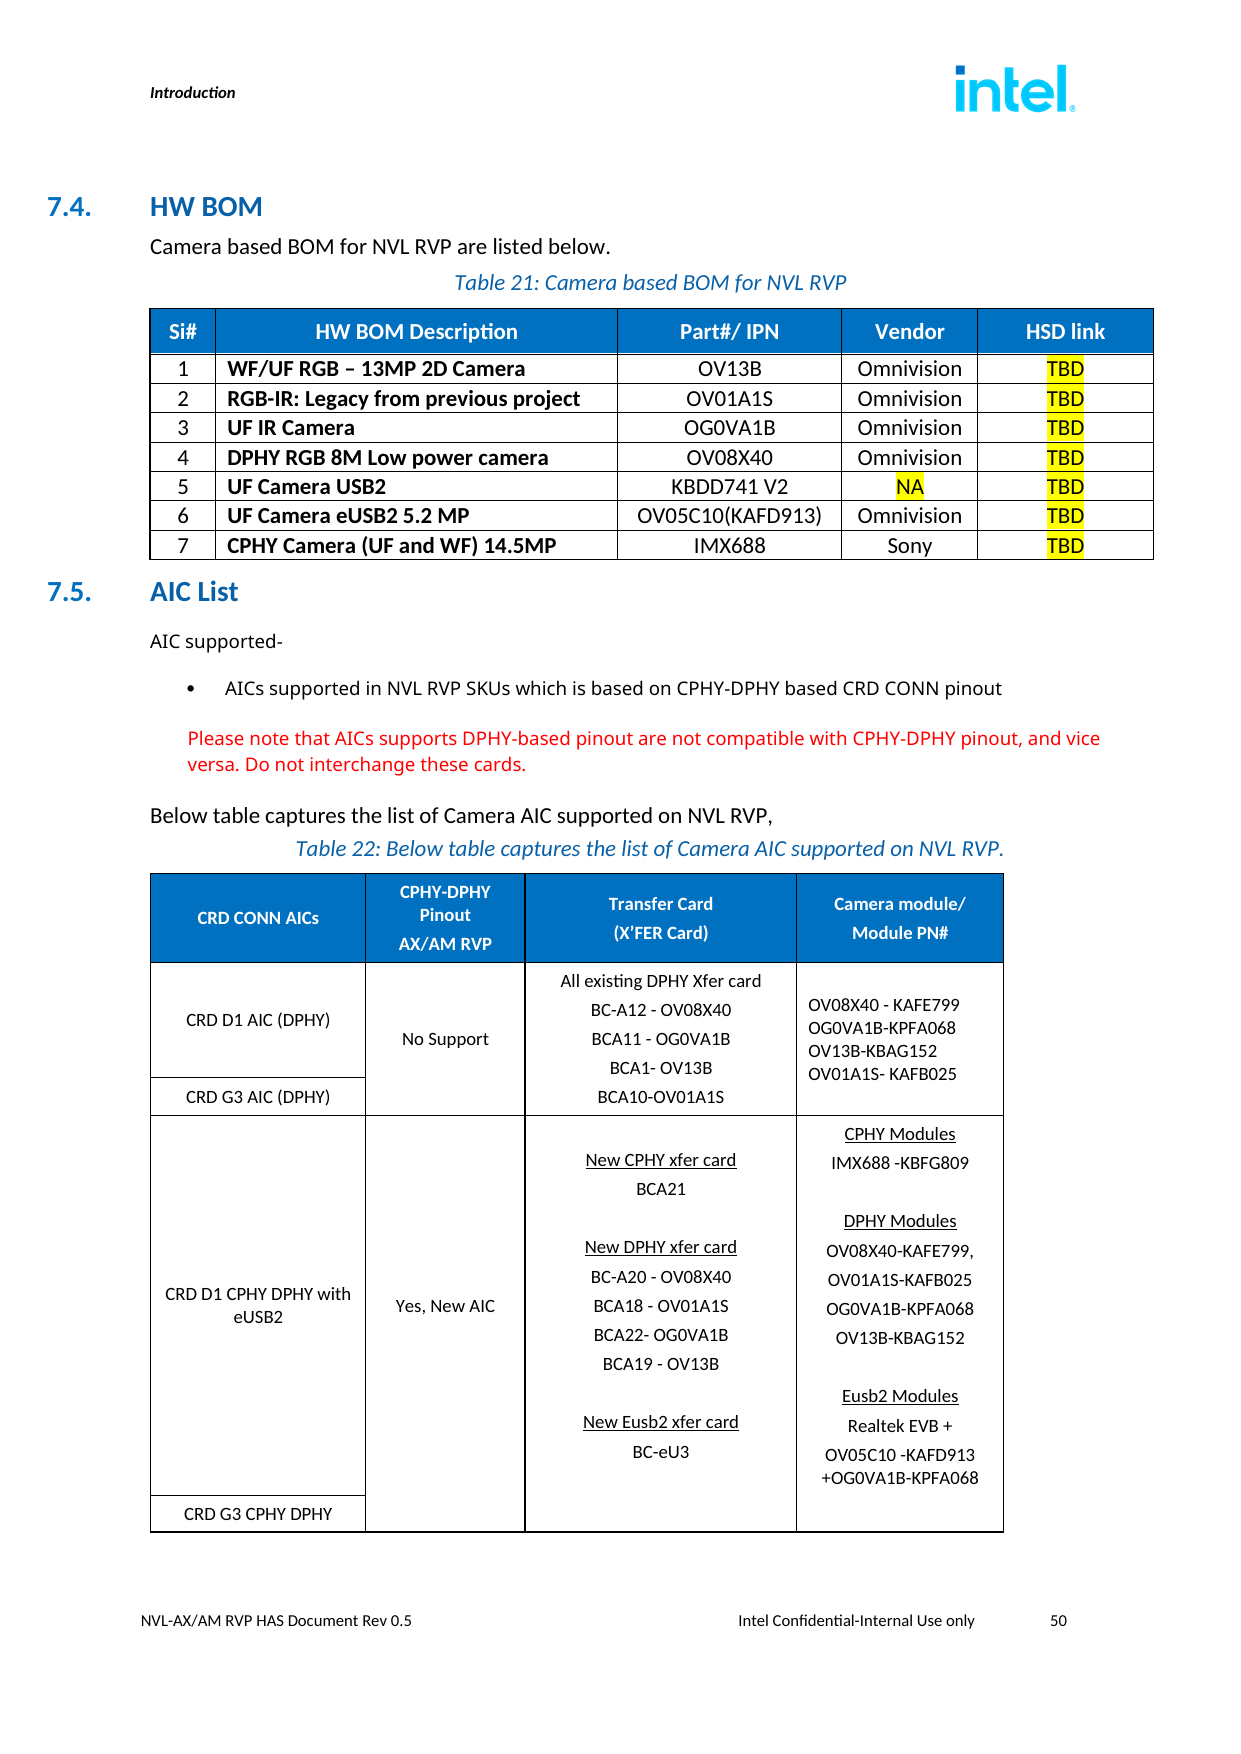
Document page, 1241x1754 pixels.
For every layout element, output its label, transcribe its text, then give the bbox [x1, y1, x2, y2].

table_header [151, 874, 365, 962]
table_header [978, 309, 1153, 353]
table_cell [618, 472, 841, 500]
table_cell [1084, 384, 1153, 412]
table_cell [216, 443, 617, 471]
list AICs supported in NVL RVP SKUs which is based on CPHY-DPHY based CRD CONN pinout [187, 675, 1153, 701]
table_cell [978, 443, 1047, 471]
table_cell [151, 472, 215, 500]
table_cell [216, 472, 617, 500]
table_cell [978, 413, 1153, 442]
text Camera based BOM for NVL RVP are listed below. [150, 232, 1153, 260]
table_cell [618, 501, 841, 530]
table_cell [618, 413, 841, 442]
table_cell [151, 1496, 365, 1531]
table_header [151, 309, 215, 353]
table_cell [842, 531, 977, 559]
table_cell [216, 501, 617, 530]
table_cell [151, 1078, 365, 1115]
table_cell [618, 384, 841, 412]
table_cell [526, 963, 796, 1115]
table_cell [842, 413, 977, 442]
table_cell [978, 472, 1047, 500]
text AIC supported- [150, 629, 1153, 654]
text Please note that AICs supports DPHY-based pinout are not compatible with CPHY-DPHY pinout, and vice versa. Do not interchange these cards. [187, 725, 1153, 776]
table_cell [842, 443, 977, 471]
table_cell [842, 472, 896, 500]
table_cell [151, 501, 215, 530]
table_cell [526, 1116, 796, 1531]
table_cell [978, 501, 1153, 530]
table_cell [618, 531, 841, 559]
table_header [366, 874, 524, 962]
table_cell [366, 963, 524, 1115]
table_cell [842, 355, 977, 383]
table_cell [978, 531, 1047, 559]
subtitle HW BOM [47, 188, 1153, 223]
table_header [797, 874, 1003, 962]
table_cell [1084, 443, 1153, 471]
subtitle AIC List [47, 573, 1153, 608]
text Table 22: Below table captures the list of Camera AIC supported on NVL RVP. [150, 838, 1153, 861]
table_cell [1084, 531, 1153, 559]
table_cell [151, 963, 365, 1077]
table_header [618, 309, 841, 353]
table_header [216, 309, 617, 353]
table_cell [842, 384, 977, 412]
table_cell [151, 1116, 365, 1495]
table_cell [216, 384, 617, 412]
picture [955, 62, 1076, 114]
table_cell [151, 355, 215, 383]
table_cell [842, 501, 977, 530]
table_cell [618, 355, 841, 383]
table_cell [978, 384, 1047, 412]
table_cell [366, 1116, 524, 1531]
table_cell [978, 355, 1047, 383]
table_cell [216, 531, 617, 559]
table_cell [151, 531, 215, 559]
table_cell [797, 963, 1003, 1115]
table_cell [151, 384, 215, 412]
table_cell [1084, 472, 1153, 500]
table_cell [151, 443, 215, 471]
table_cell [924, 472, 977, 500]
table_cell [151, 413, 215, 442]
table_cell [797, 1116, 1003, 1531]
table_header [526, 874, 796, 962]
text Below table captures the list of Camera AIC supported on NVL RVP, [150, 801, 1153, 829]
text Table 21: Camera based BOM for NVL RVP [150, 272, 1153, 295]
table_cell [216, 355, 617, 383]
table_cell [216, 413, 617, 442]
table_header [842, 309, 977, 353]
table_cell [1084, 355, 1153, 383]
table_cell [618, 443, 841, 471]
